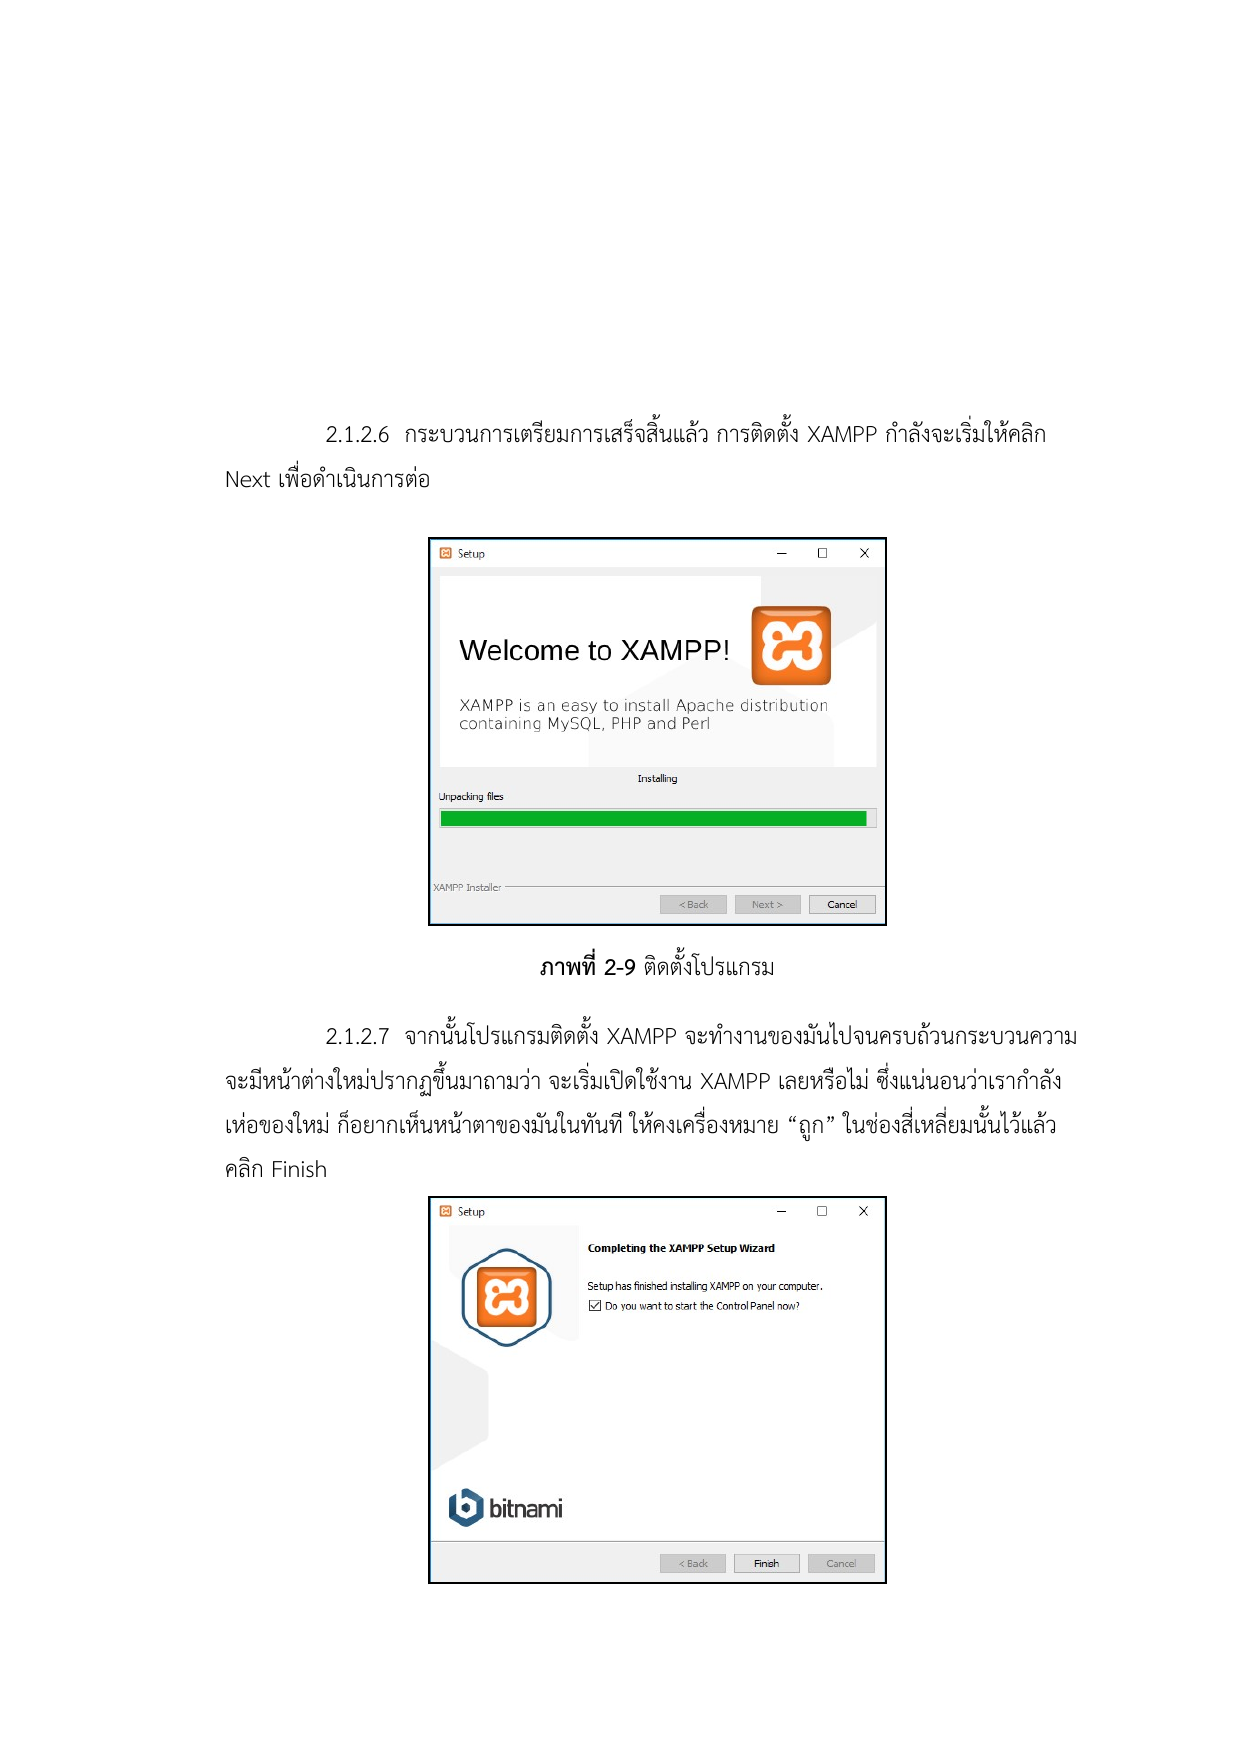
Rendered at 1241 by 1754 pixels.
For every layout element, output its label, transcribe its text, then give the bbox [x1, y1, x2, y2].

picture [430, 1198, 885, 1582]
text 2.1.2.6 กระบวนการเตรียมการเสร็จสิ้นแล้ว การติดตั้ง XAMPP กำลังจะเริ่มให้คลิก Next เพื่อดำเนินการต่อ [225, 414, 1090, 502]
text ภาพที่ 2-9 ติดตั้งโปรแกรม [225, 946, 1090, 991]
text 2.1.2.7 จากนั้นโปรแกรมติดตั้ง XAMPP จะทำงานของมันไปจนครบถ้วนกระบวนความ จะมีหน้าต่างใหม่ปรากฏขึ้นมาถามว่า จะเริ่มเปิดใช้งาน XAMPP เลยหรือไม่ ซึ่งแน่นอนว่าเรากำลังเห่อของใหม่ ก็อยากเห็นหน้าตาของมันในทันที ให้คงเครื่องหมาย “ถูก” ในช่องสี่เหลี่ยมนั้นไว้แล้วคลิก Finish [225, 1016, 1090, 1193]
picture [430, 539, 885, 924]
